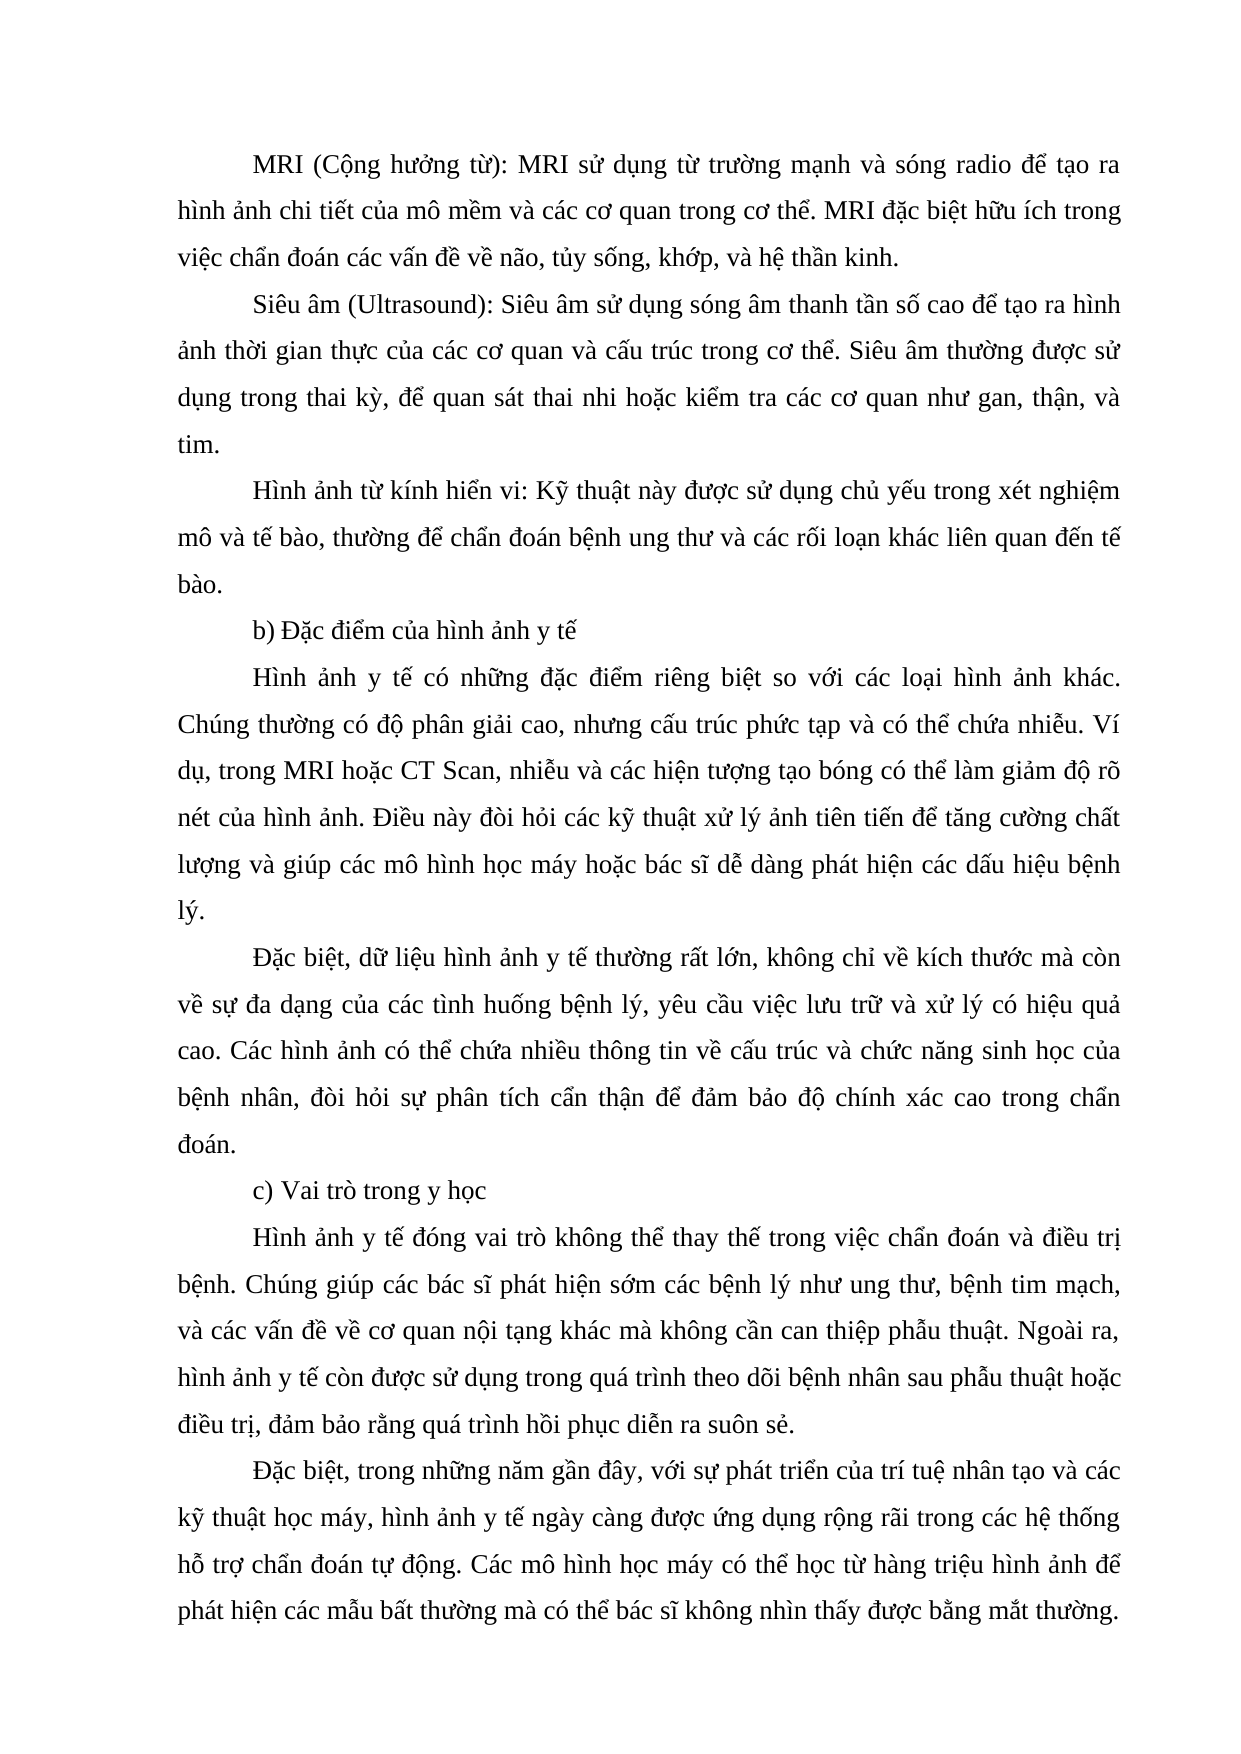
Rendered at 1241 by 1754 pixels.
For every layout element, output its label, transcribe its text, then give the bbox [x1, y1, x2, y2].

text Hình ảnh từ kính hiển vi: Kỹ thuật này được sử dụng chủ yếu trong xét nghiệm mô và tế bào, thường để chẩn đoán bệnh ung thư và các rối loạn khác liên quan đến tế bào. [177, 474, 1122, 599]
text c) Vai trò trong y học [177, 1174, 1122, 1206]
text Đặc biệt, trong những năm gần đây, với sự phát triển của trí tuệ nhân tạo và các kỹ thuật học máy, hình ảnh y tế ngày càng được ứng dụng rộng rãi trong các hệ thống hỗ trợ chẩn đoán tự động. Các mô hình học máy có thể học từ hàng triệu hình ảnh để phát hiện các mẫu bất thường mà có thể bác sĩ không nhìn thấy được bằng mắt thường. [177, 1454, 1122, 1626]
text Hình ảnh y tế đóng vai trò không thể thay thế trong việc chẩn đoán và điều trị bệnh. Chúng giúp các bác sĩ phát hiện sớm các bệnh lý như ung thư, bệnh tim mạch, và các vấn đề về cơ quan nội tạng khác mà không cần can thiệp phẫu thuật. Ngoài ra, hình ảnh y tế còn được sử dụng trong quá trình theo dõi bệnh nhân sau phẫu thuật hoặc điều trị, đảm bảo rằng quá trình hồi phục diễn ra suôn sẻ. [177, 1221, 1122, 1439]
text Siêu âm (Ultrasound): Siêu âm sử dụng sóng âm thanh tần số cao để tạo ra hình ảnh thời gian thực của các cơ quan và cấu trúc trong cơ thể. Siêu âm thường được sử dụng trong thai kỳ, để quan sát thai nhi hoặc kiểm tra các cơ quan như gan, thận, và tim. [177, 288, 1122, 459]
text b) Đặc điểm của hình ảnh y tế [177, 614, 1122, 646]
text Đặc biệt, dữ liệu hình ảnh y tế thường rất lớn, không chỉ về kích thước mà còn về sự đa dạng của các tình huống bệnh lý, yêu cầu việc lưu trữ và xử lý có hiệu quả cao. Các hình ảnh có thể chứa nhiều thông tin về cấu trúc và chức năng sinh học của bệnh nhân, đòi hỏi sự phân tích cẩn thận để đảm bảo độ chính xác cao trong chẩn đoán. [177, 941, 1122, 1159]
text MRI (Cộng hưởng từ): MRI sử dụng từ trường mạnh và sóng radio để tạo ra hình ảnh chi tiết của mô mềm và các cơ quan trong cơ thể. MRI đặc biệt hữu ích trong việc chẩn đoán các vấn đề về não, tủy sống, khớp, và hệ thần kinh. [177, 148, 1122, 272]
text Hình ảnh y tế có những đặc điểm riêng biệt so với các loại hình ảnh khác. Chúng thường có độ phân giải cao, nhưng cấu trúc phức tạp và có thể chứa nhiễu. Ví dụ, trong MRI hoặc CT Scan, nhiễu và các hiện tượng tạo bóng có thể làm giảm độ rõ nét của hình ảnh. Điều này đòi hỏi các kỹ thuật xử lý ảnh tiên tiến để tăng cường chất lượng và giúp các mô hình học máy hoặc bác sĩ dễ dàng phát hiện các dấu hiệu bệnh lý. [177, 661, 1122, 926]
